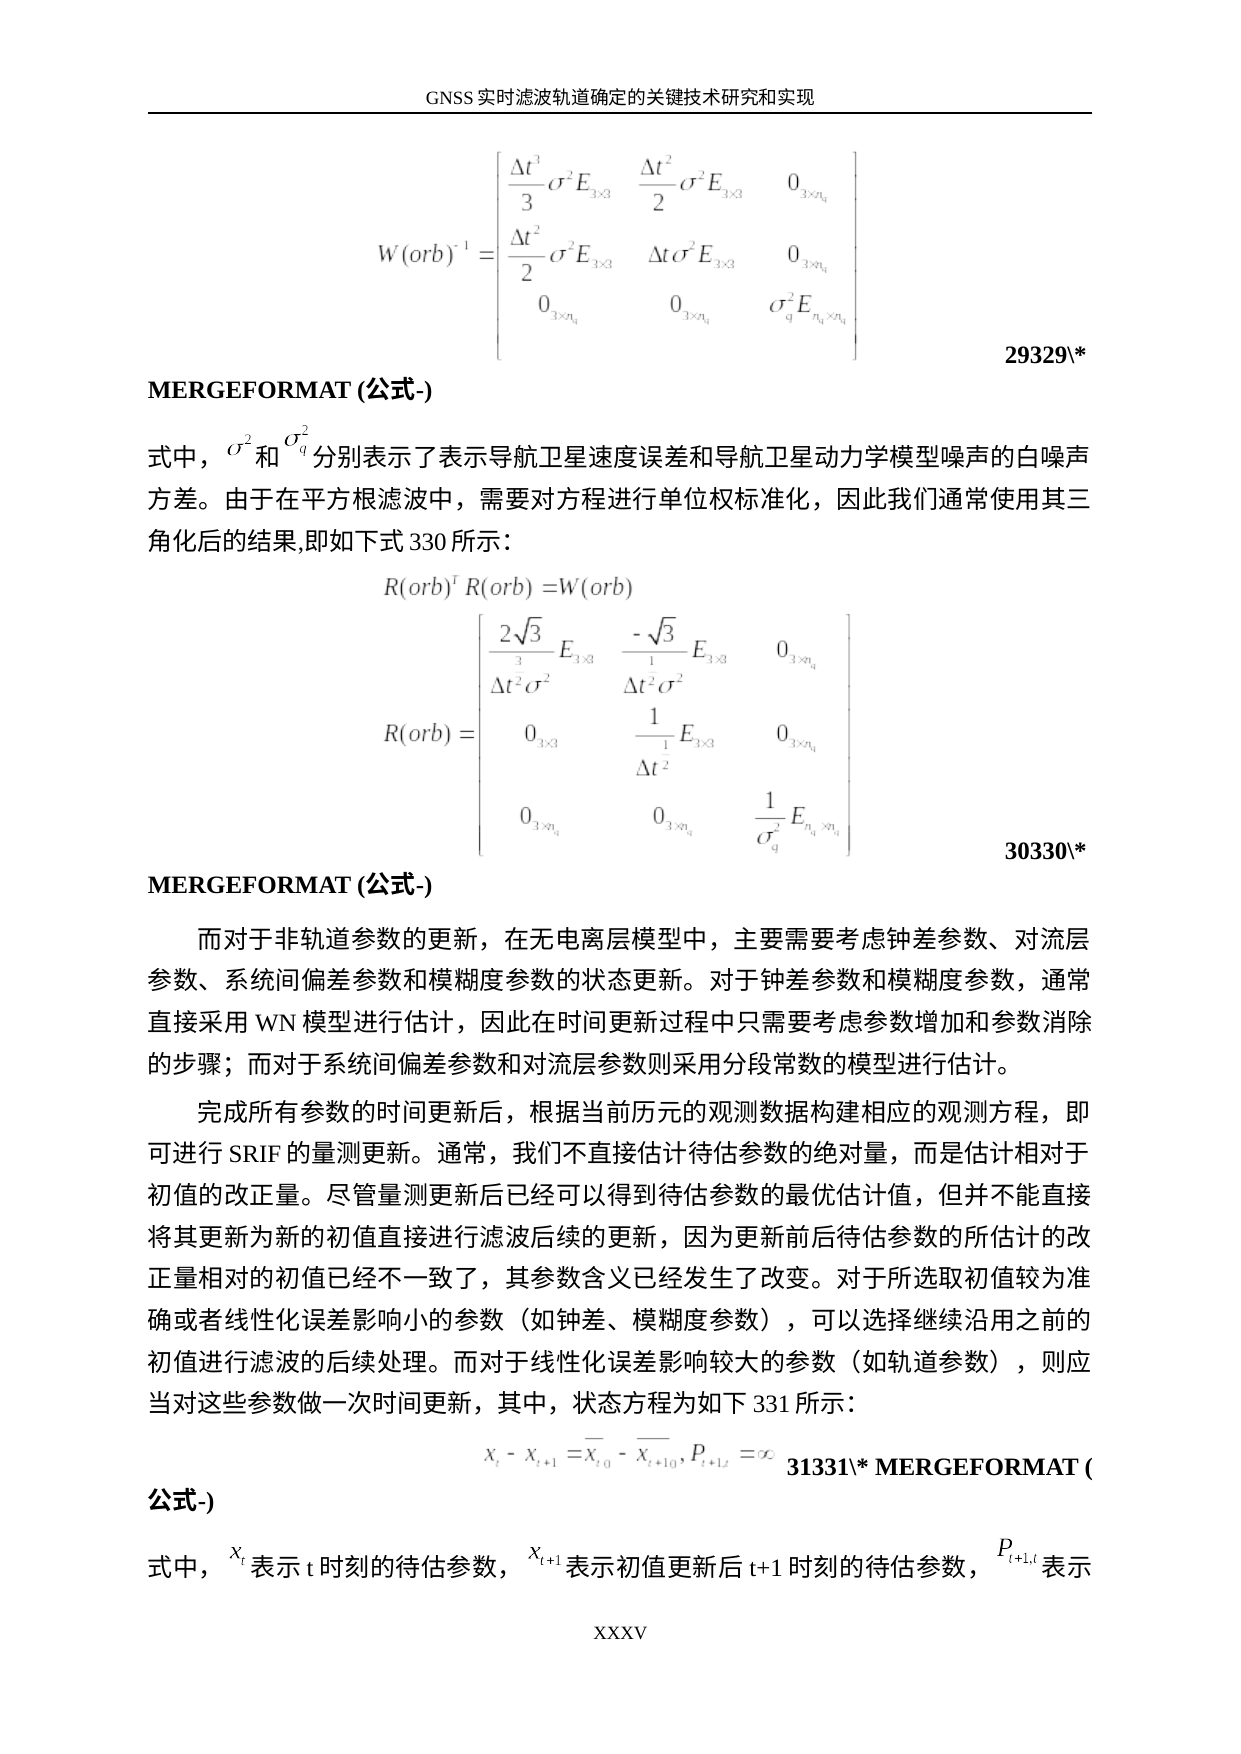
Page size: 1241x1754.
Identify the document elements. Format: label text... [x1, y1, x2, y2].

text 完成所有参数的时间更新后，根据当前历元的观测数据构建相应的观测方程，即可进行SRIF的量测更新。通常，我们不直接估计待估参数的绝对量，而是估计相对于初值的改正量。尽管量测更新后已经可以得到待估参数的最优估计值，但并不能直接将其更新为新的初值直接进行滤波后续的更新，因为更新前后待估参数的所估计的改正量相对的初值已经不一致了，其参数含义已经发生了改变。对于所选取初值较为准确或者线性化误差影响小的参数（如钟差、模糊度参数），可以选择继续沿用之前的初值进行滤波的后续处理。而对于线性化误差影响较大的参数（如轨道参数），则应当对这些参数做一次时间更新，其中，状态方程为如下所示： [148, 1087, 1092, 1420]
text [148, 1529, 1092, 1584]
text 而对于非轨道参数的更新，在无电离层模型中，主要需要考虑钟差参数、对流层参数、系统间偏差参数和模糊度参数的状态更新。对于钟差参数和模糊度参数，通常直接采用WN模型进行估计，因此在时间更新过程中只需要考虑参数增加和参数消除的步骤；而对于系统间偏差参数和对流层参数则采用分段常数的模型进行估计。 [148, 914, 1092, 1080]
text 式中，和分别表示了表示导航卫星速度误差和导航卫星动力学模型噪声的白噪声方差。由于在平方根滤波中，需要对方程进行单位权标准化，因此我们通常使用其三角化后的结果,即如下式所示： [148, 418, 1092, 557]
